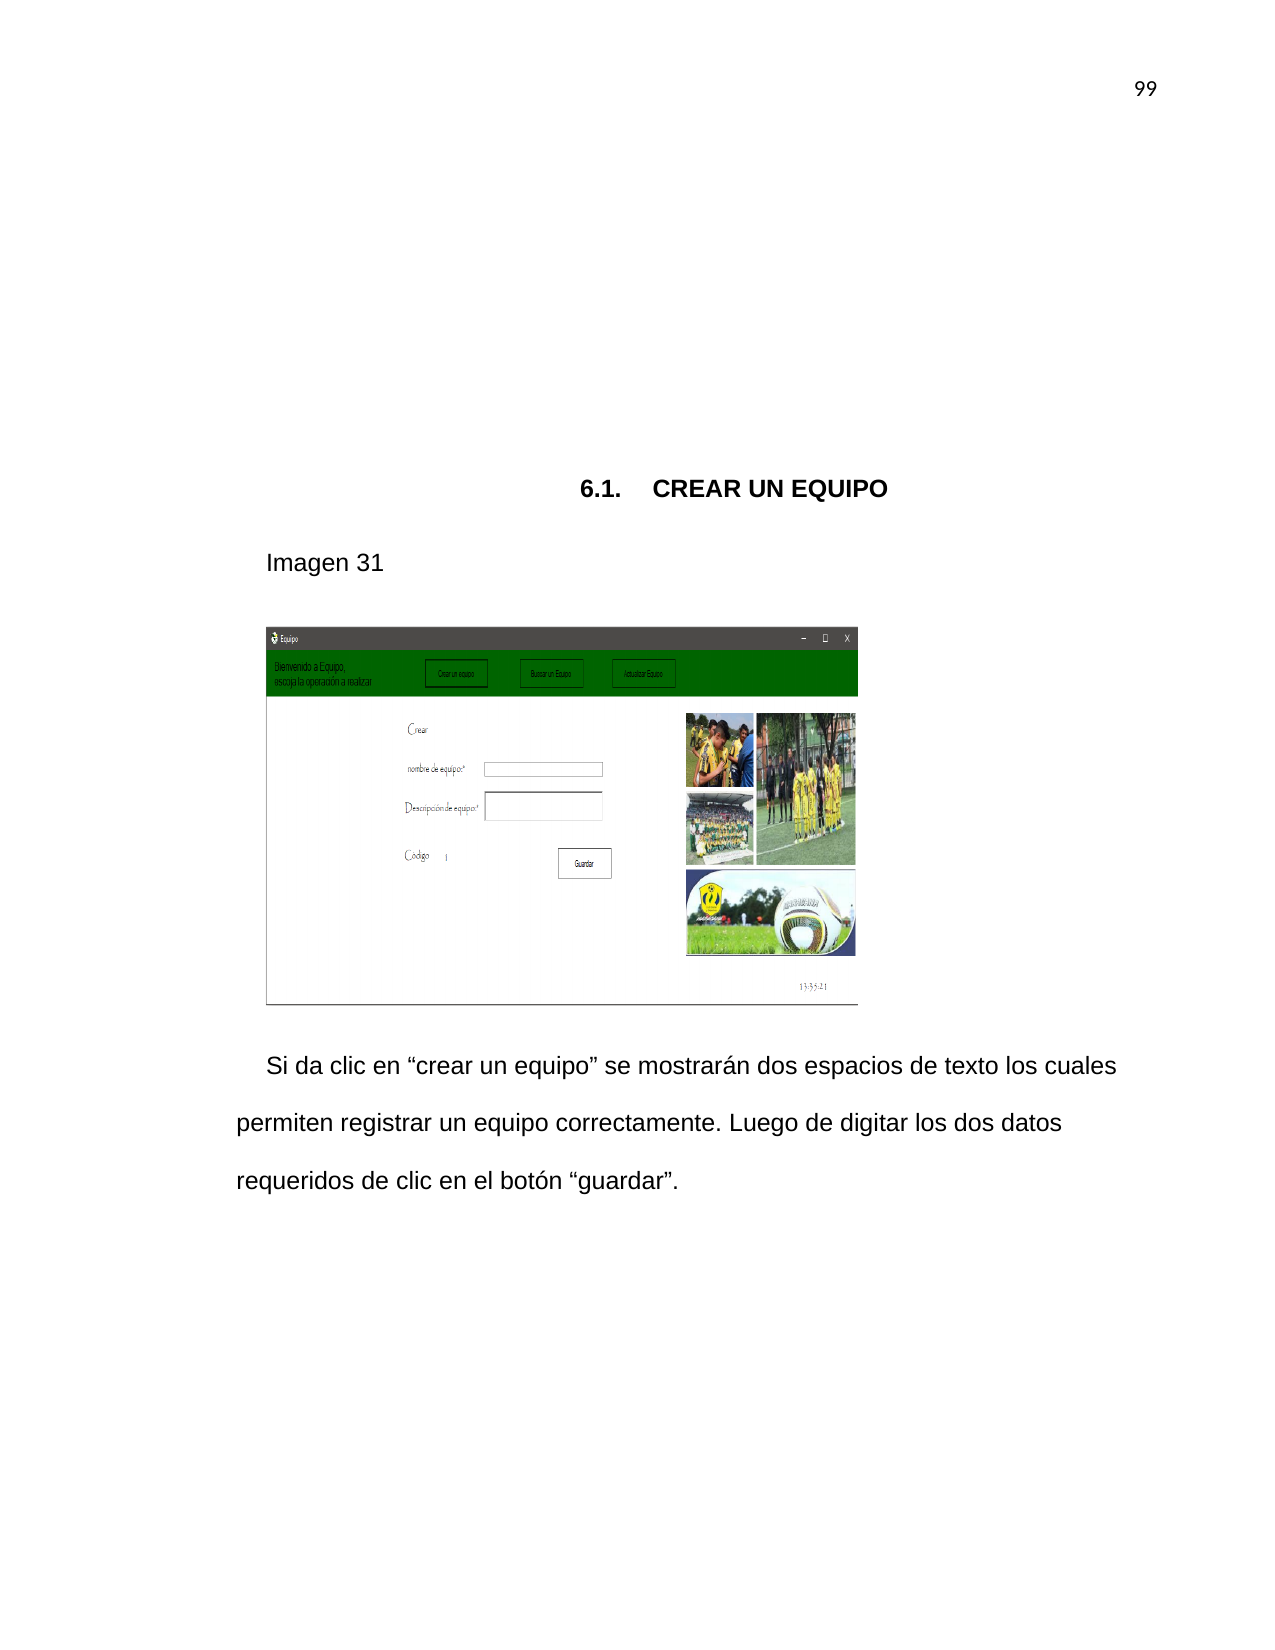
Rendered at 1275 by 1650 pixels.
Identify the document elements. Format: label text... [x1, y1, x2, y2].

picture [265, 626, 858, 1006]
text Imagen 31 [236, 548, 1157, 577]
list CREAR UN EQUIPO [311, 474, 1157, 503]
text Si da clic en “crear un equipo” se mostrarán dos espacios de texto los cuales permiten registrar un equipo correctamente. Luego de digitar los dos datos requeridos de clic en el botón “guardar”. [236, 1051, 1157, 1194]
